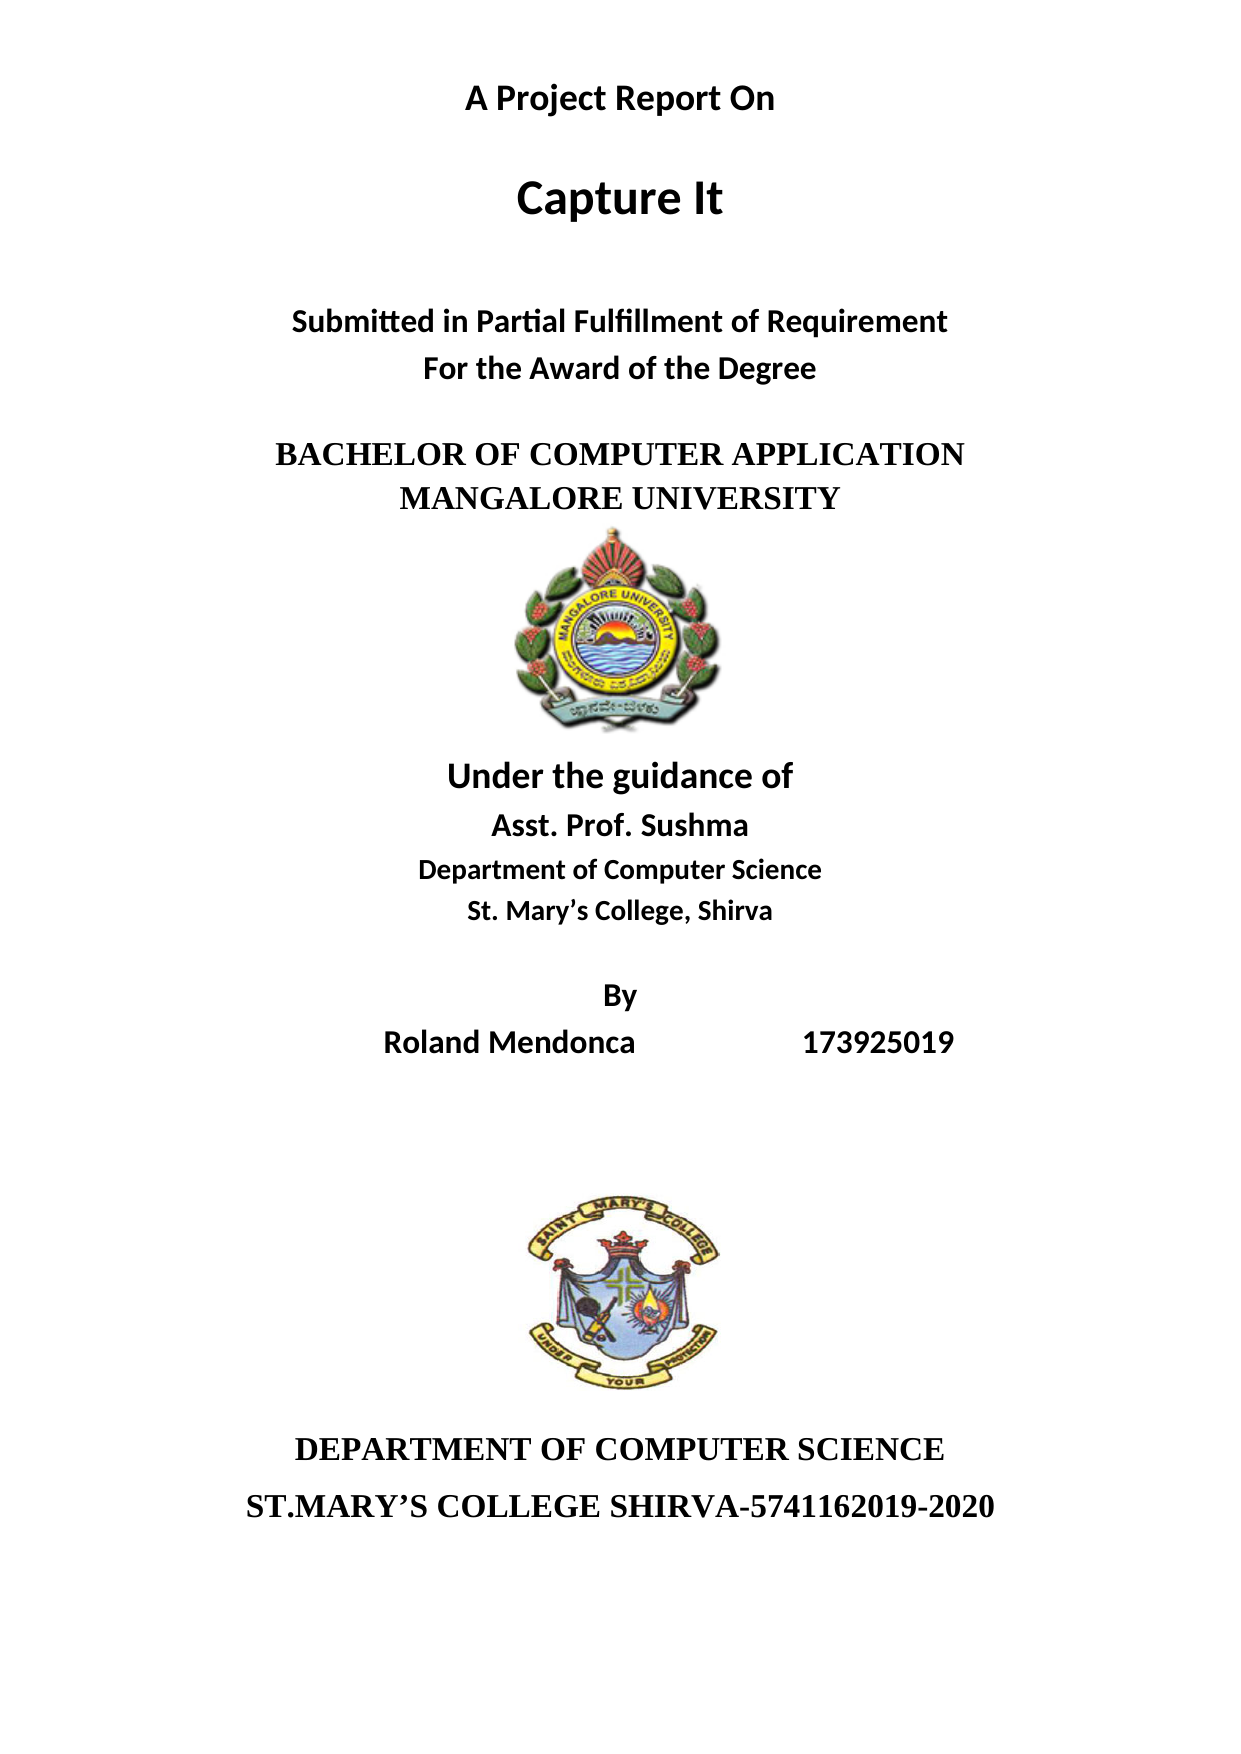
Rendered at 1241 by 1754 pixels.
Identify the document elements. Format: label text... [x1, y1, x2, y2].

text For the Award of the Degree [150, 347, 1090, 387]
text Roland Mendonca 173925019 [150, 1021, 1090, 1061]
text Under the guidance of [150, 752, 1090, 797]
picture [504, 522, 736, 748]
text St. Mary’s College, Shirva [150, 892, 1090, 928]
text BACHELOR OF COMPUTER APPLICATION [150, 434, 1090, 473]
text Capture It [150, 166, 1090, 227]
text Department of Computer Science [150, 851, 1090, 887]
text A Project Report On [150, 74, 1090, 120]
picture [517, 1193, 723, 1391]
text MANGALORE UNIVERSITY [150, 478, 1090, 517]
text Asst. Prof. Sushma [150, 804, 1090, 845]
text By [150, 974, 1090, 1015]
text ST.MARY’S COLLEGE SHIRVA-5741162019-2020 [150, 1487, 1090, 1525]
text DEPARTMENT OF COMPUTER SCIENCE [150, 1429, 1090, 1468]
text Submitted in Partial Fulfillment of Requirement [150, 300, 1090, 341]
